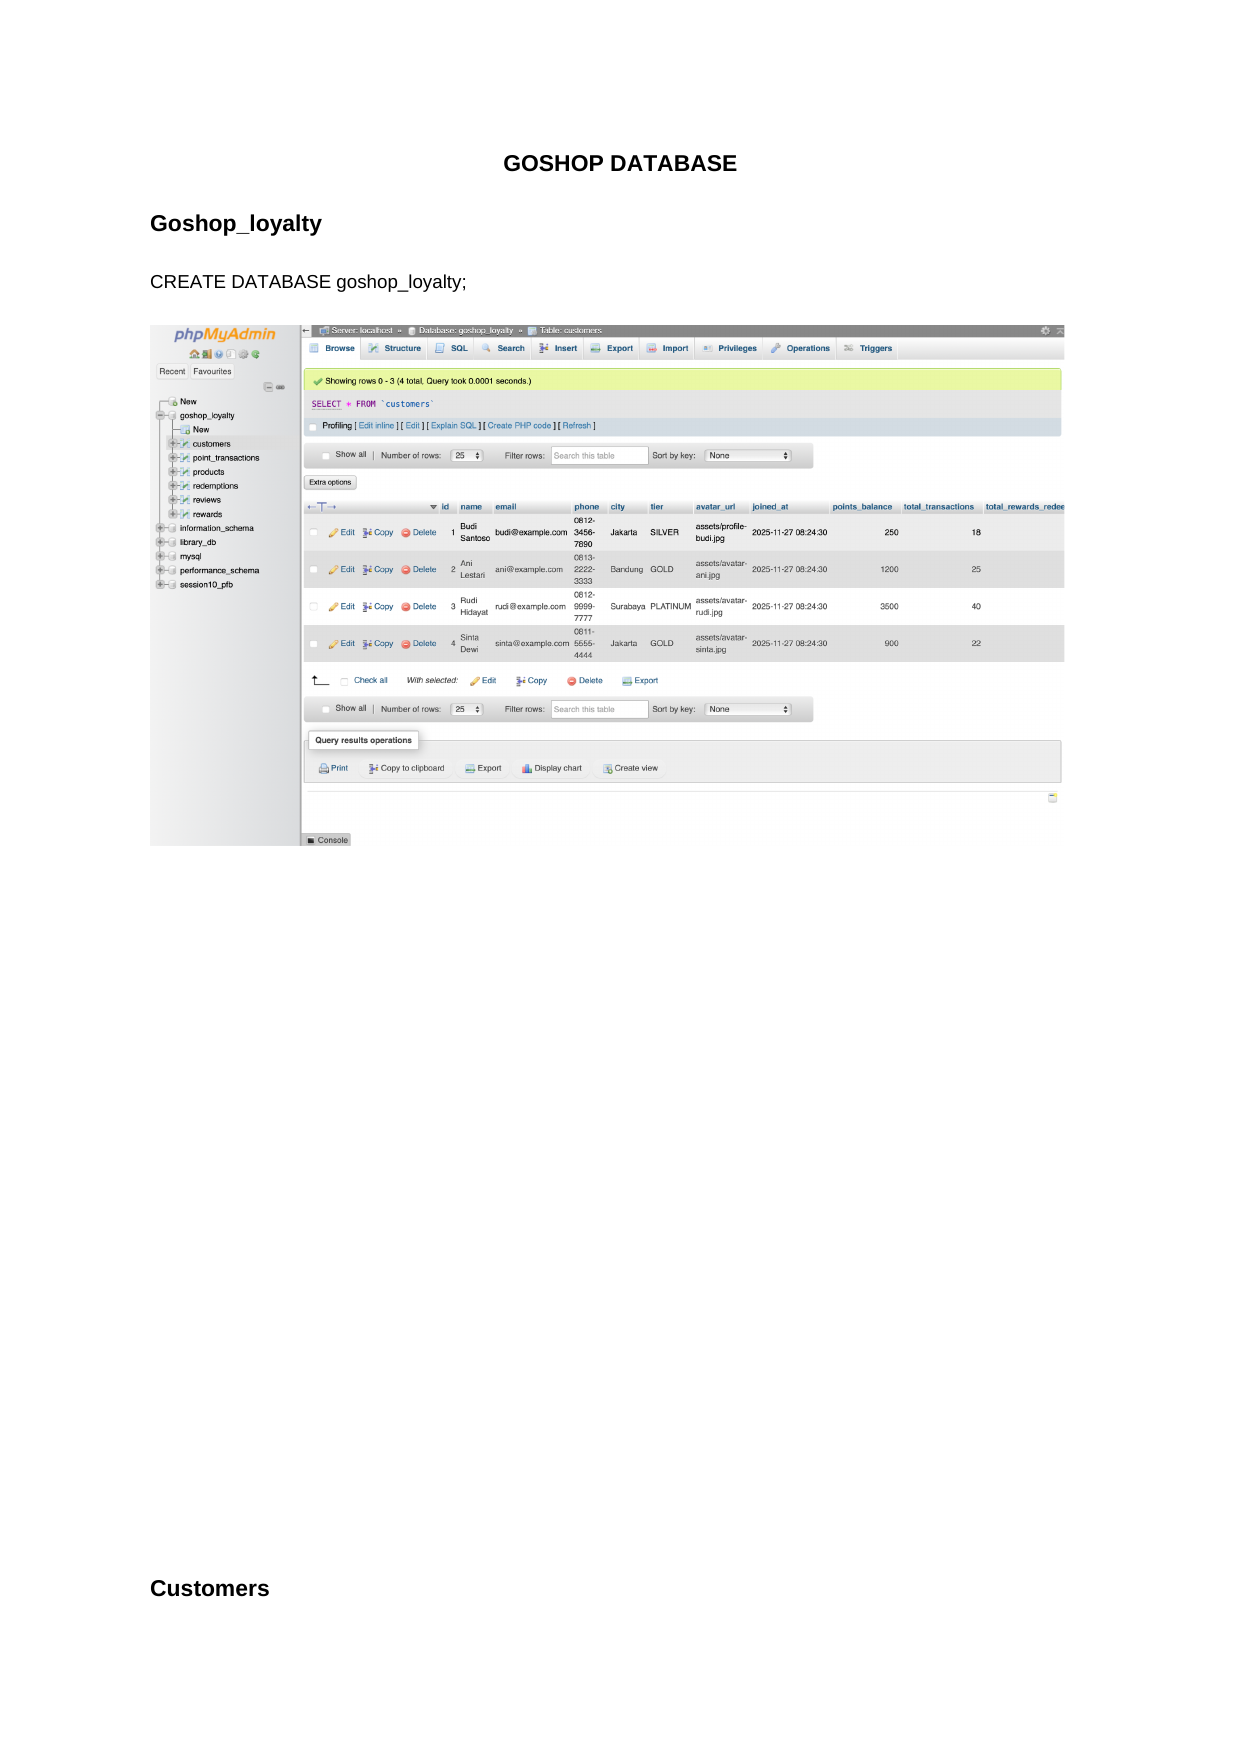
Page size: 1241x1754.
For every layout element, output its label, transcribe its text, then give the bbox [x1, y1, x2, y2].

text Goshop_loyalty [150, 210, 1090, 237]
picture [150, 325, 1065, 846]
text Customers [150, 1574, 1090, 1601]
text GOSHOP DATABASE [150, 150, 1090, 176]
text CREATE DATABASE goshop_loyalty; [150, 271, 1090, 292]
